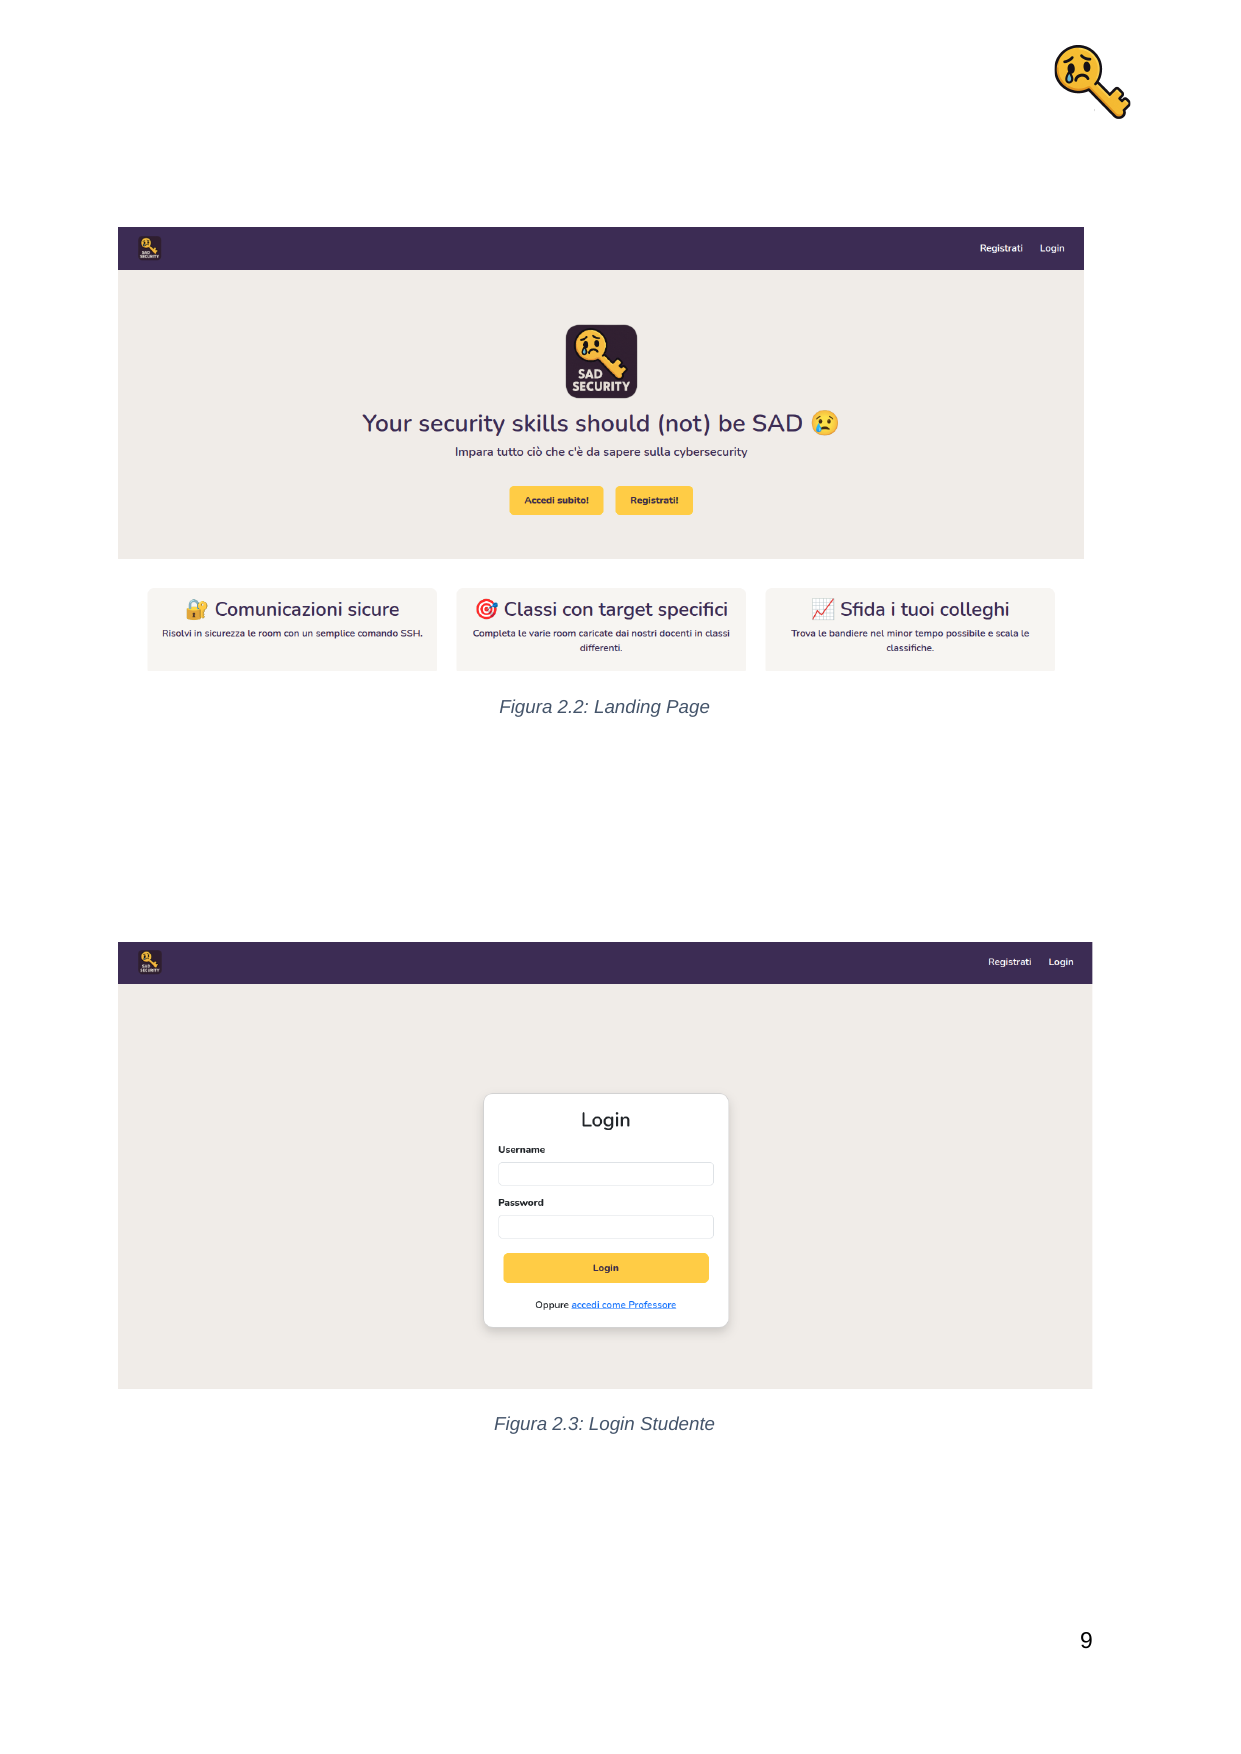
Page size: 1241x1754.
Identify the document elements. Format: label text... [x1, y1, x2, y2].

picture [1054, 45, 1131, 119]
text Figura 2.3: Login Studente [118, 1413, 1092, 1435]
text Figura 2.2: Landing Page [118, 696, 1092, 717]
picture [118, 942, 1093, 1389]
picture [118, 227, 1084, 671]
